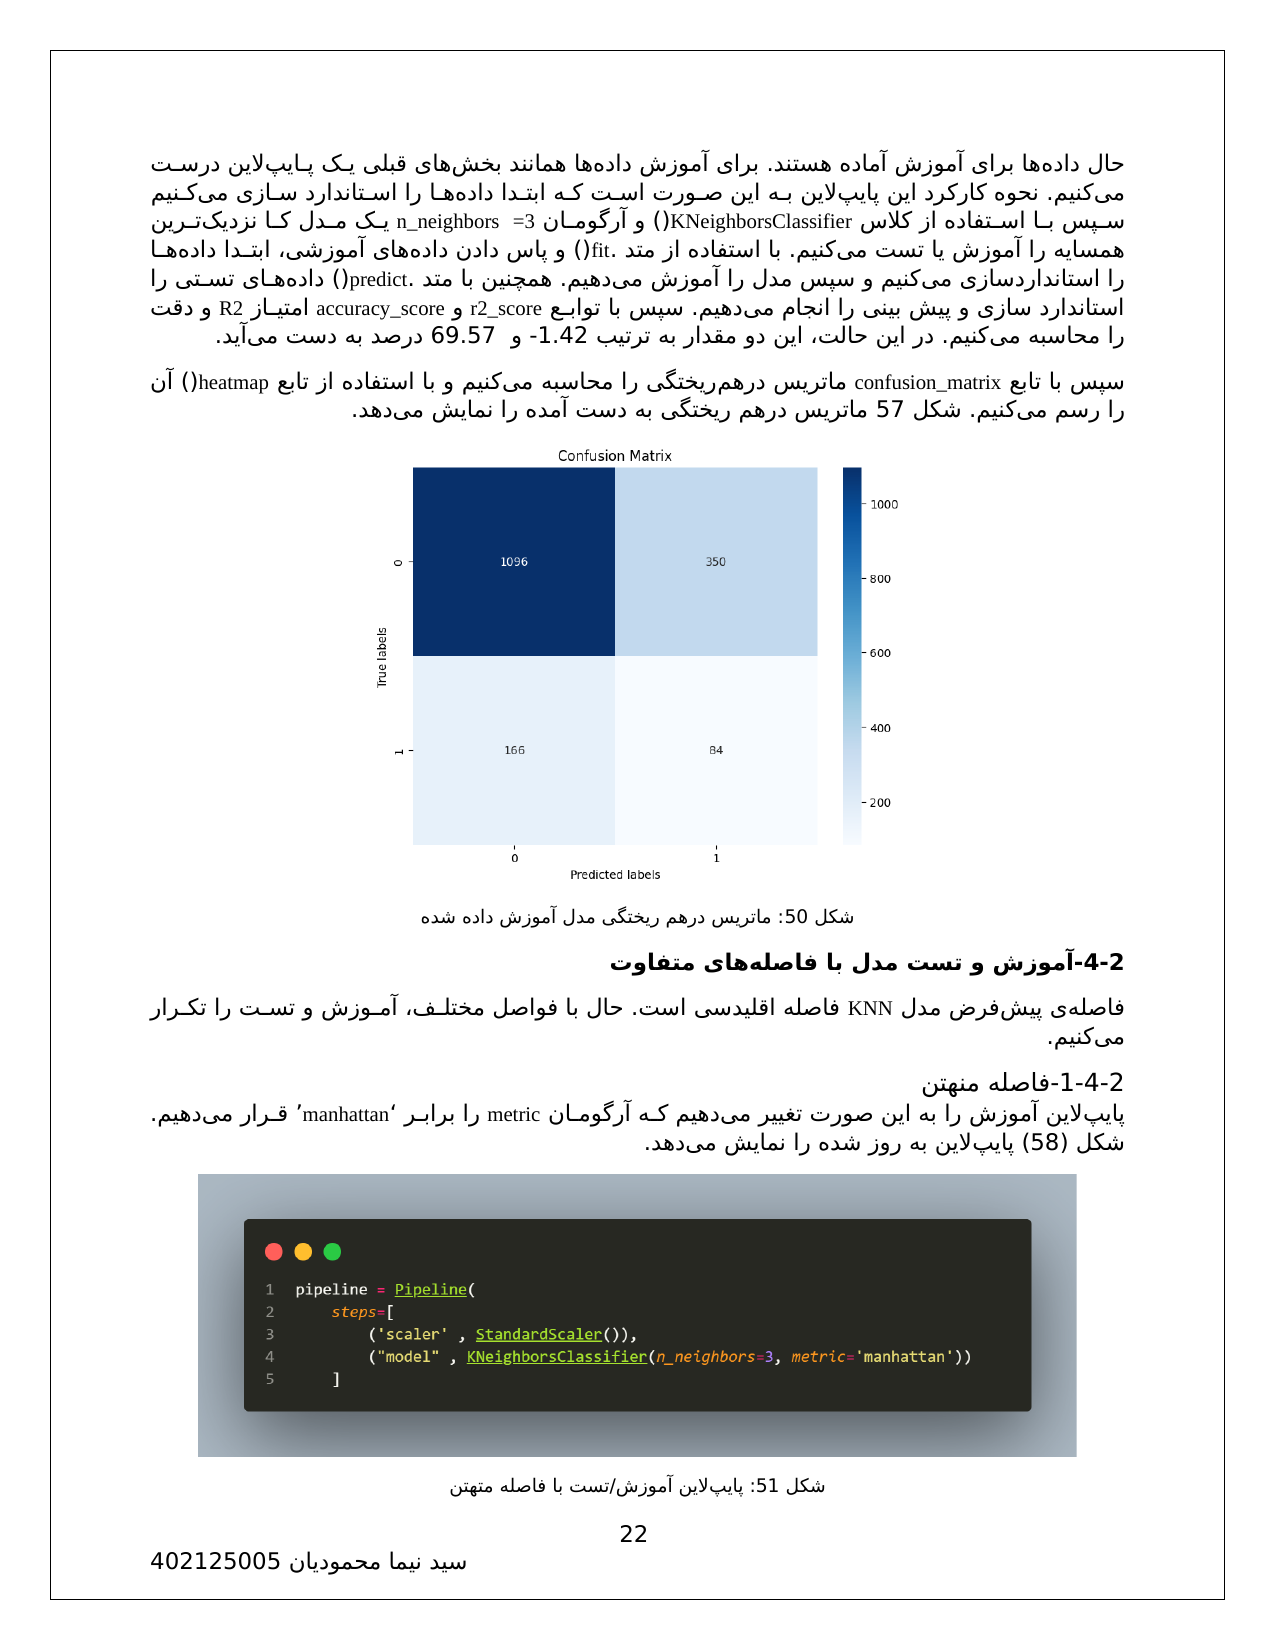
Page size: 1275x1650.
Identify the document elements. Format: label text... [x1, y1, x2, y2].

text سپس با تابع confusion_matrix ماتریس درهم‌ریختگی را محاسبه می‌کنیم و با استفاده از تابع heatmap() آن را رسم می‌کنیم. شکل 57 ماتریس درهم ریختگی به دست آمده را نمایش می‌دهد. [150, 368, 1125, 423]
subtitle 1-4-2-فاصله منهتن [150, 1068, 1125, 1098]
subtitle 4-2-آموزش و تست مدل با فاصله‌های متفاوت [150, 949, 1125, 976]
text حال داده‌ها برای آموزش آماده هستند. برای آموزش داده‌ها همانند بخش‌های قبلی یک پایپ‌لاین درست می‌کنیم. نحوه کارکرد این پایپ‌لاین به این صورت است که ابتدا داده‌ها را استاندارد سازی می‌کنیم سپس با استفاده از کلاس KNeighborsClassifier() و آرگومان n_neighbors =3 یک مدل کا نزدیک‌ترین همسایه را آموزش یا تست می‌کنیم. با استفاده از متد .fit() و پاس دادن داده‌های آموزشی، ابتدا داده‌ها را استانداردسازی می‌کنیم و سپس مدل را آموزش می‌دهیم. همچنین با متد .predict() داده‌های تستی را استاندارد سازی و پیش بینی را انجام می‌دهیم. سپس با توابع r2_score و accuracy_score امتیاز R2 و دقت را محاسبه می‌کنیم. در این حالت، این دو مقدار به ترتیب 1.42- و 69.57 درصد به دست می‌آید. [150, 150, 1125, 349]
text پایپ‌لاین آموزش را به این صورت تغییر می‌دهیم که آرگومان metric را برابر ‘manhattan’ قرار می‌دهیم. شکل (58) پایپ‌لاین به روز شده را نمایش می‌دهد. [150, 1100, 1125, 1155]
picture [198, 1174, 1077, 1457]
picture [369, 442, 906, 888]
text شکل 51: پایپ‌لاین آموزش/تست با فاصله متهتن [150, 1475, 1125, 1497]
text فاصله‌ی پیش‌فرض مدل KNN فاصله اقلیدسی است. حال با فواصل مختلف، آموزش و تست را تکرار می‌کنیم. [150, 994, 1125, 1050]
text شکل 50: ماتریس درهم ریختگی مدل آموزش داده شده [150, 906, 1125, 928]
